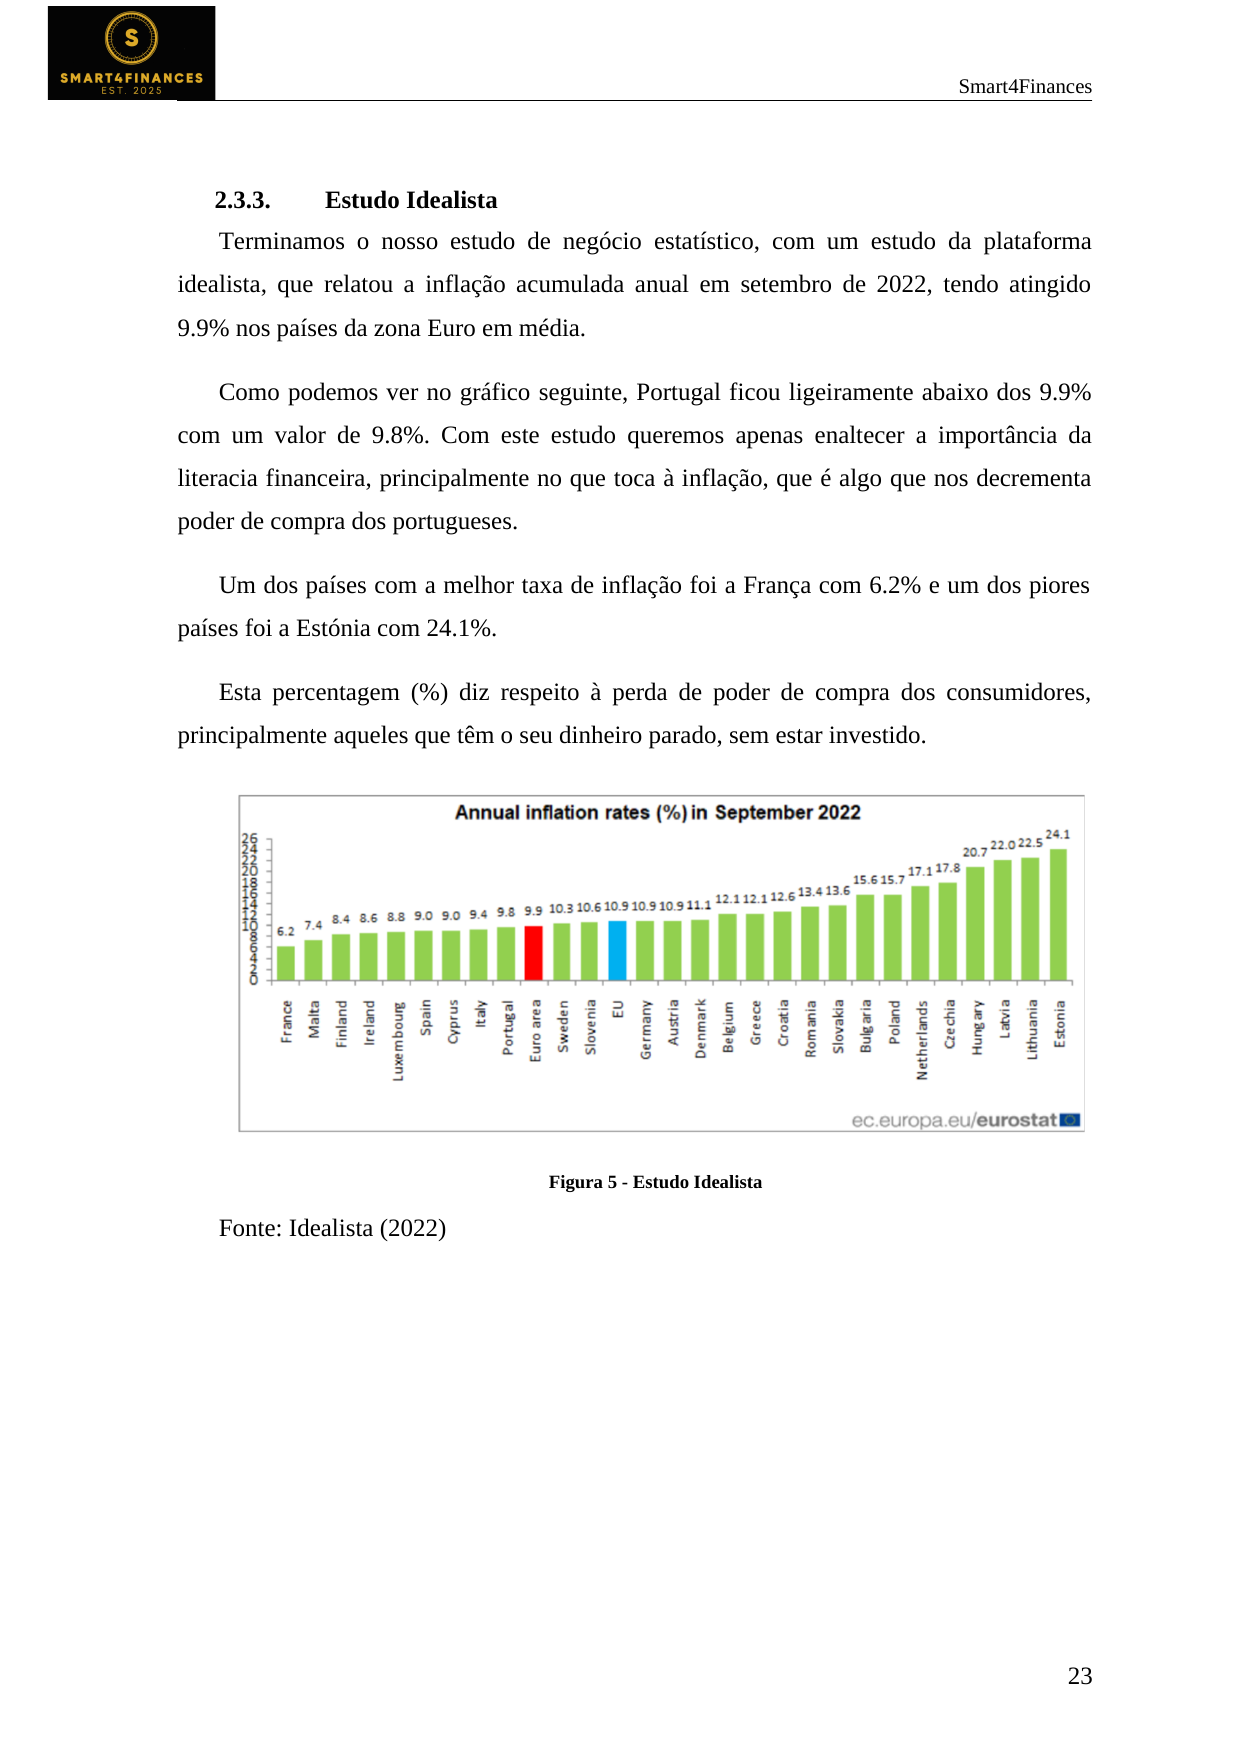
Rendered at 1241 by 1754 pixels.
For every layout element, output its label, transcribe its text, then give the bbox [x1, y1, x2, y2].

text Figura 5 - Estudo Idealista [177, 1171, 1092, 1193]
picture [47, 6, 216, 100]
text Como podemos ver no gráfico seguinte, Portugal ficou ligeiramente abaixo dos 9.9% com um valor de 9.8%. Com este estudo queremos apenas enaltecer a importância da literacia financeira, principalmente no que toca à inflação, que é algo que nos decrementa poder de compra dos portugueses. [177, 377, 1092, 535]
text Esta percentagem (%) diz respeito à perda de poder de compra dos consumidores, principalmente aqueles que têm o seu dinheiro parado, sem estar investido. [177, 677, 1092, 749]
text Fonte: Idealista (2022) [177, 1213, 1092, 1242]
text Um dos países com a melhor taxa de inflação foi a França com 6.2% e um dos piores países foi a Estónia com 24.1%. [177, 570, 1092, 642]
picture [226, 784, 1085, 1136]
text Terminamos o nosso estudo de negócio estatístico, com um estudo da plataforma idealista, que relatou a inflação acumulada anual em setembro de 2022, tendo atingido 9.9% nos países da zona Euro em média. [177, 226, 1092, 341]
subtitle Estudo Idealista [214, 185, 1092, 214]
